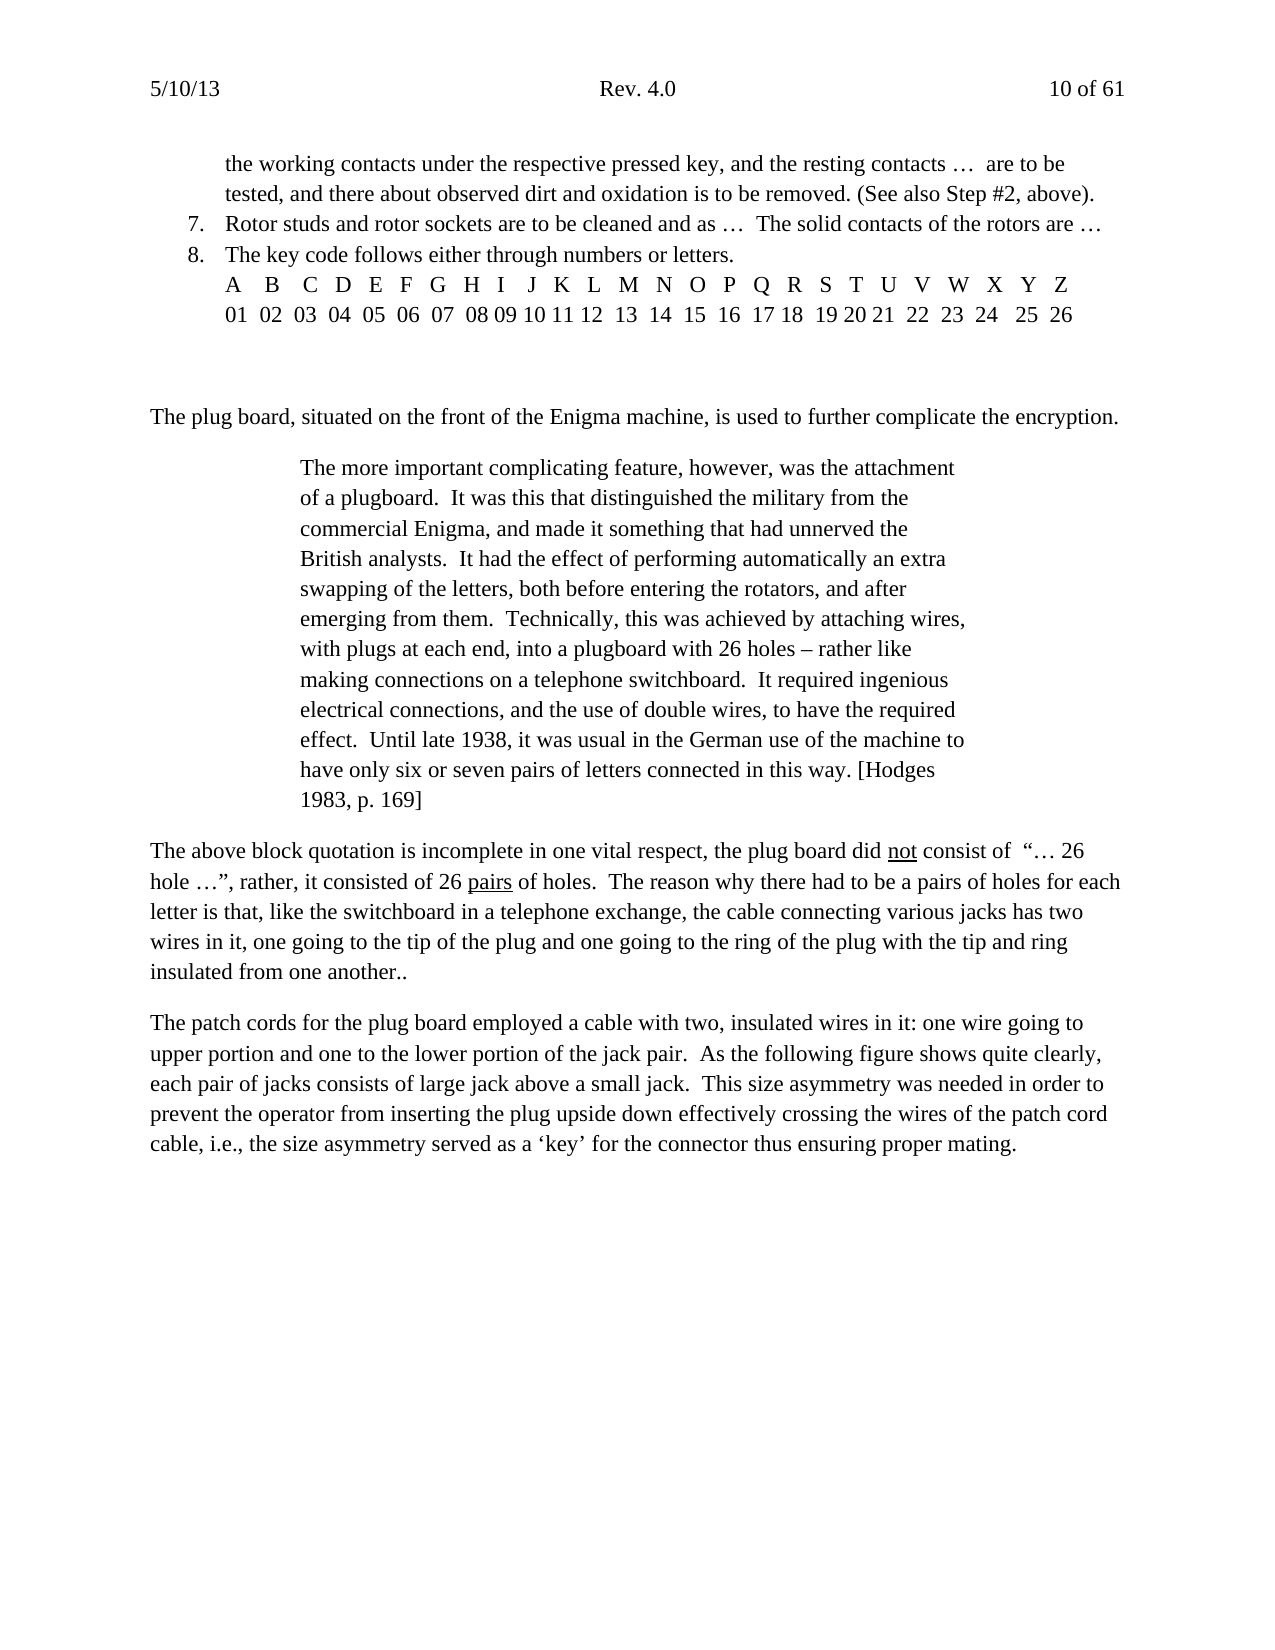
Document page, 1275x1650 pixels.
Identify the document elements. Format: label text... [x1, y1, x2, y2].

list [187, 150, 1125, 207]
text The above block quotation is incomplete in one vital respect, the plug board did not consist of “… 26 hole …”, rather, it consisted of 26 pairs of holes. The reason why there had to be a pairs of holes for each letter is that, like the switchboard in a telephone exchange, the cable connecting various jacks has two wires in it, one going to the tip of the plug and one going to the ring of the plug with the tip and ring insulated from one another.. [150, 837, 1125, 985]
list The key code follows either through numbers or letters. [187, 241, 1125, 267]
text The more important complicating feature, however, was the attachment of a plugboard. It was this that distinguished the military from the commercial Enigma, and made it something that had unnerved the British analysts. It had the effect of performing automatically an extra swapping of the letters, both before entering the rotators, and after emerging from them. Technically, this was achieved by attaching wires, with plugs at each end, into a plugboard with 26 holes – rather like making connections on a telephone switchboard. It required ingenious electrical connections, and the use of double wires, to have the required effect. Until late 1938, it was usual in the German use of the machine to have only six or seven pairs of letters connected in this way. [Hodges 1983, p. 169] [300, 454, 975, 813]
list Rotor studs and rotor sockets are to be cleaned and as … The solid contacts of the rotors are … [187, 210, 1125, 237]
text The plug board, situated on the front of the Enigma machine, is used to further complicate the encryption. [150, 403, 1125, 429]
text The patch cords for the plug board employed a cable with two, insulated wires in it: one wire going to upper portion and one to the lower portion of the jack pair. As the following figure shows quite clearly, each pair of jacks consists of large jack above a small jack. This size asymmetry was needed in order to prevent the operator from inserting the plug upside down effectively crossing the wires of the patch cord cable, i.e., the size asymmetry served as a ‘key’ for the connector thus ensuring proper mating. [150, 1009, 1125, 1157]
list 01 02 03 04 05 06 07 08 09 10 11 12 13 14 15 16 17 18 19 20 21 22 23 24 25 26 [225, 301, 1125, 327]
list A B C D E F G H I J K L M N O P Q R S T U V W X Y Z [225, 271, 1125, 297]
